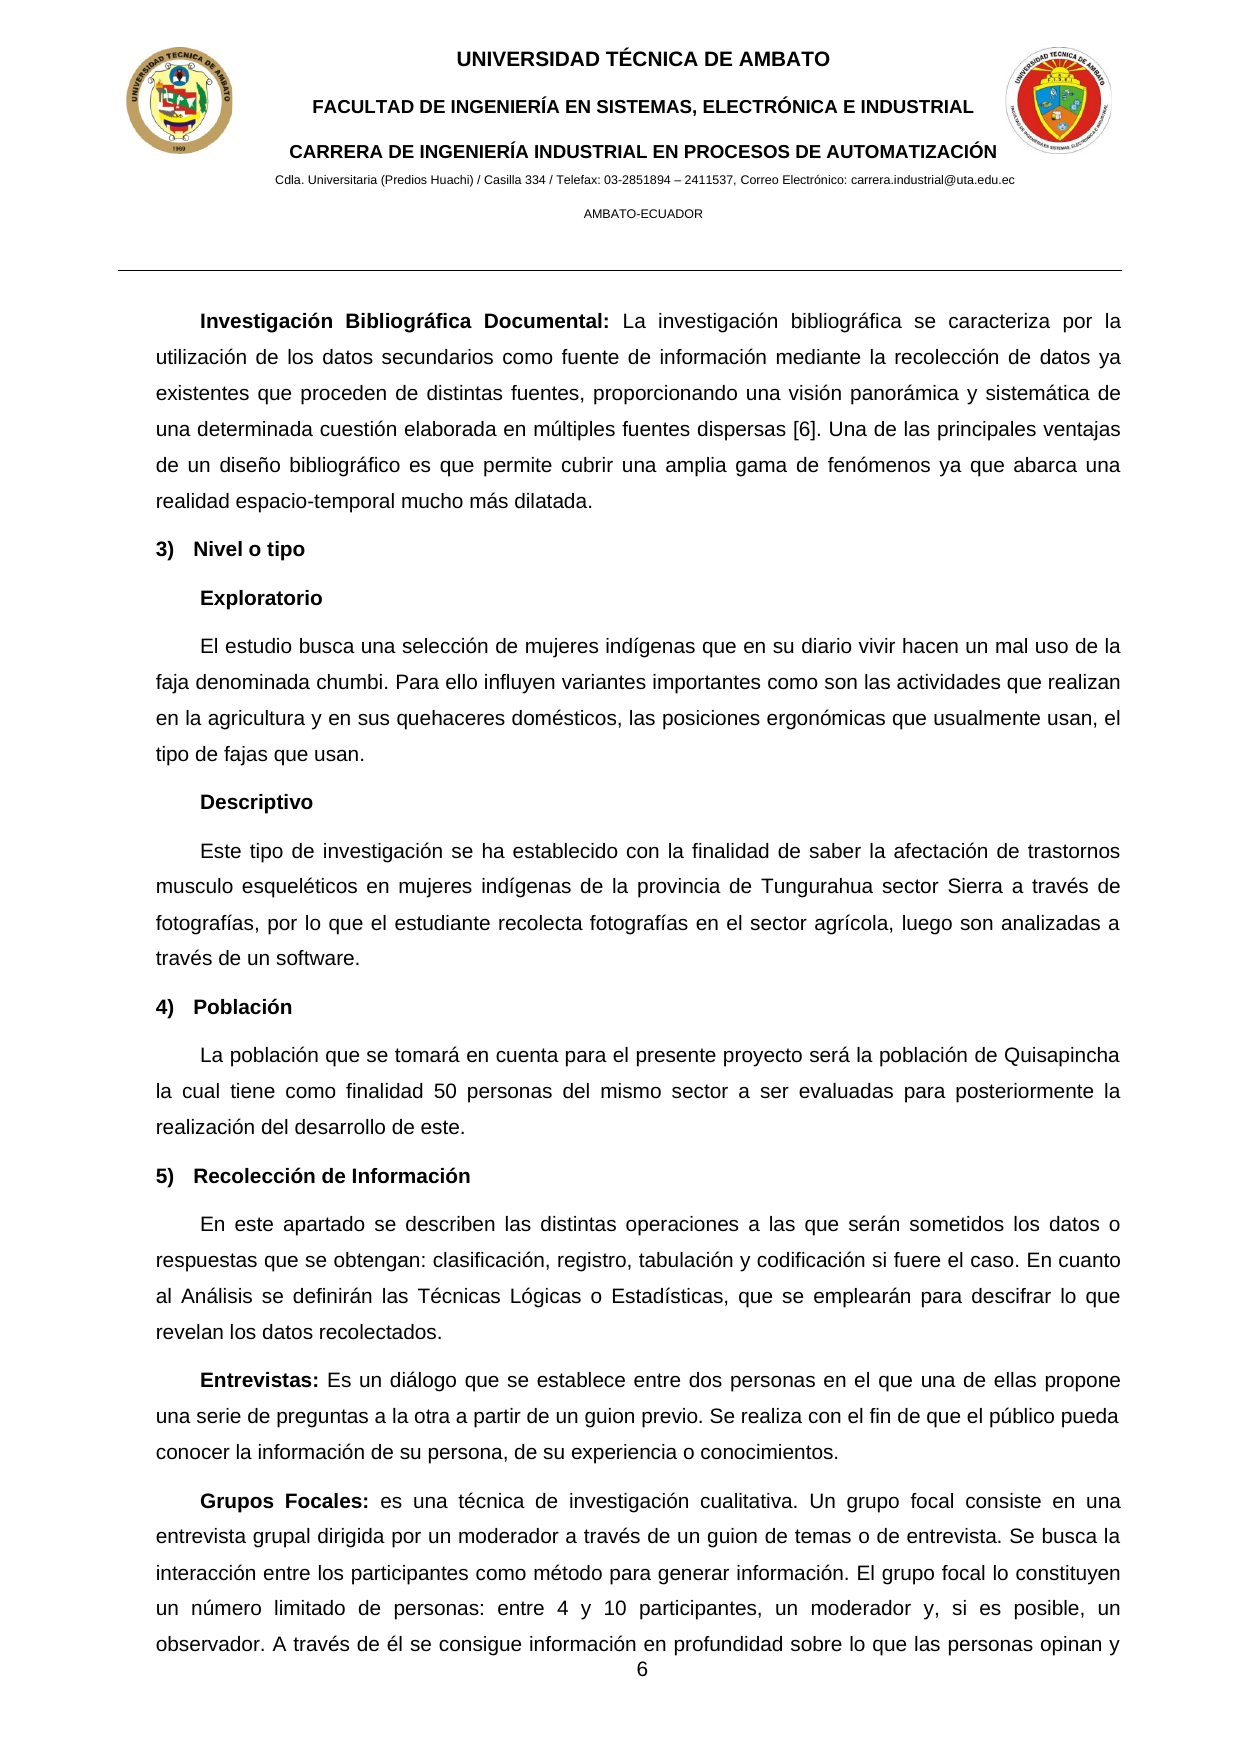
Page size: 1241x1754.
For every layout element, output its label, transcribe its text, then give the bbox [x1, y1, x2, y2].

list Población [156, 995, 1122, 1019]
picture [126, 47, 233, 154]
text Exploratorio [156, 585, 1122, 609]
text Este tipo de investigación se ha establecido con la finalidad de saber la afectación de trastornos musculo esqueléticos en mujeres indígenas de la provincia de Tungurahua sector Sierra a través de fotografías, por lo que el estudiante recolecta fotografías en el sector agrícola, luego son analizadas a través de un software. [156, 838, 1122, 970]
text Investigación Bibliográfica Documental: La investigación bibliográfica se caracteriza por la utilización de los datos secundarios como fuente de información mediante la recolección de datos ya existentes que proceden de distintas fuentes, proporcionando una visión panorámica y sistemática de una determinada cuestión elaborada en múltiples fuentes dispersas [6]. Una de las principales ventajas de un diseño bibliográfico es que permite cubrir una amplia gama de fenómenos ya que abarca una realidad espacio-temporal mucho más dilatada. [156, 309, 1122, 512]
text El estudio busca una selección de mujeres indígenas que en su diario vivir hacen un mal uso de la faja denominada chumbi. Para ello influyen variantes importantes como son las actividades que realizan en la agricultura y en sus quehaceres domésticos, las posiciones ergonómicas que usualmente usan, el tipo de fajas que usan. [156, 634, 1122, 766]
text Entrevistas: Es un diálogo que se establece entre dos personas en el que una de ellas propone una serie de preguntas a la otra a partir de un guion previo. Se realiza con el fin de que el público pueda conocer la información de su persona, de su experiencia o conocimientos. [156, 1368, 1122, 1464]
list Nivel o tipo [156, 537, 1122, 561]
text En este apartado se describen las distintas operaciones a las que serán sometidos los datos o respuestas que se obtengan: clasificación, registro, tabulación y codificación si fuere el caso. En cuanto al Análisis se definirán las Técnicas Lógicas o Estadísticas, que se emplearán para descifrar lo que revelan los datos recolectados. [156, 1212, 1122, 1344]
picture [1005, 47, 1112, 154]
text La población que se tomará en cuenta para el presente proyecto será la población de Quisapincha la cual tiene como finalidad 50 personas del mismo sector a ser evaluadas para posteriormente la realización del desarrollo de este. [156, 1043, 1122, 1139]
text Descriptivo [156, 790, 1122, 814]
list Recolección de Información [156, 1163, 1122, 1187]
